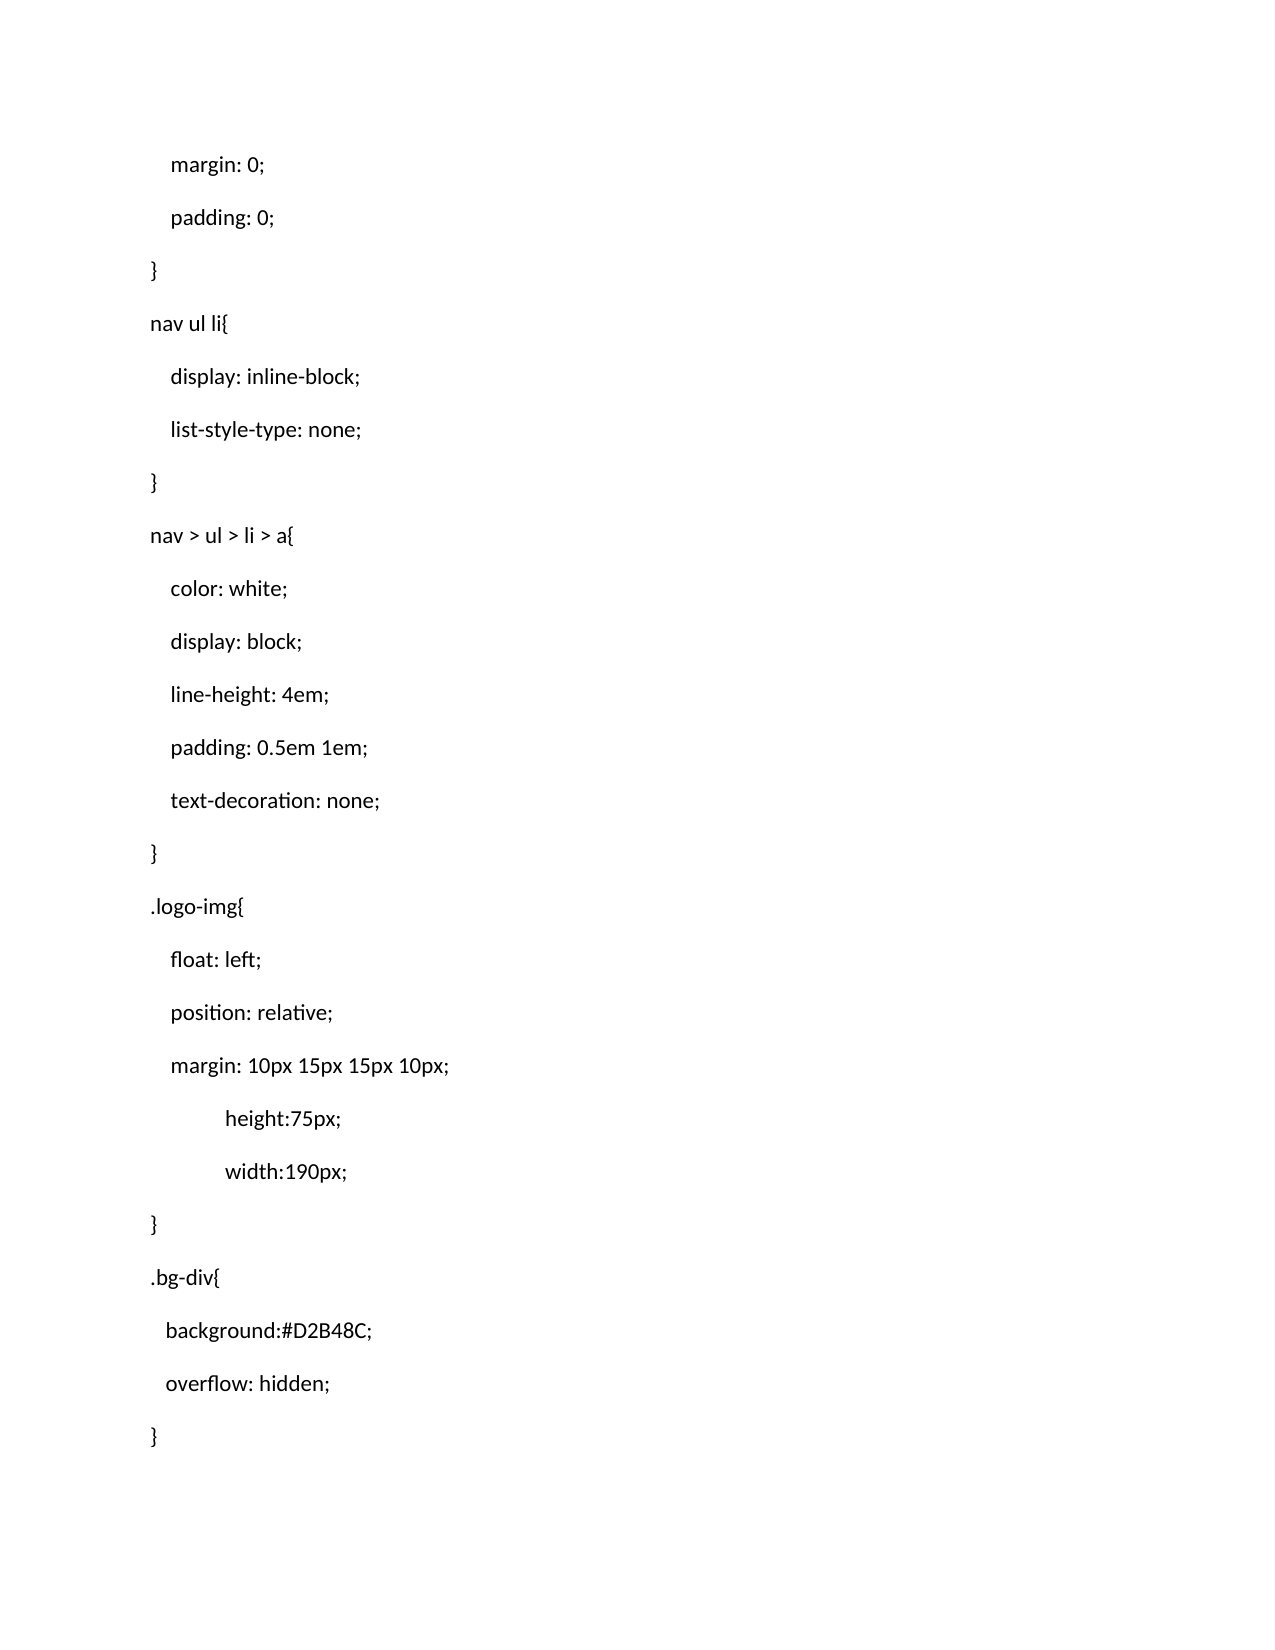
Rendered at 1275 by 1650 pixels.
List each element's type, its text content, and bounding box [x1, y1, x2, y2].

text padding: 0.5em 1em; [150, 733, 1125, 761]
text margin: 10px 15px 15px 10px; [150, 1051, 1125, 1079]
text nav ul li{ [150, 309, 1125, 337]
text position: relative; [150, 998, 1125, 1026]
text .logo-img{ [150, 892, 1125, 920]
text nav > ul > li > a{ [150, 521, 1125, 549]
text } [150, 468, 1125, 496]
text text-decoration: none; [150, 786, 1125, 814]
text } [150, 1422, 1125, 1451]
text float: left; [150, 945, 1125, 973]
text list-style-type: none; [150, 415, 1125, 443]
text line-height: 4em; [150, 680, 1125, 708]
text .bg-div{ [150, 1263, 1125, 1291]
text color: white; [150, 574, 1125, 602]
text display: inline-block; [150, 362, 1125, 390]
text margin: 0; [150, 150, 1125, 178]
text padding: 0; [150, 203, 1125, 231]
text } [150, 256, 1125, 284]
text } [150, 1210, 1125, 1238]
text width:190px; [150, 1157, 1125, 1185]
text } [150, 839, 1125, 867]
text overflow: hidden; [150, 1369, 1125, 1397]
text display: block; [150, 627, 1125, 655]
text background:#D2B48C; [150, 1316, 1125, 1344]
text height:75px; [150, 1104, 1125, 1132]
